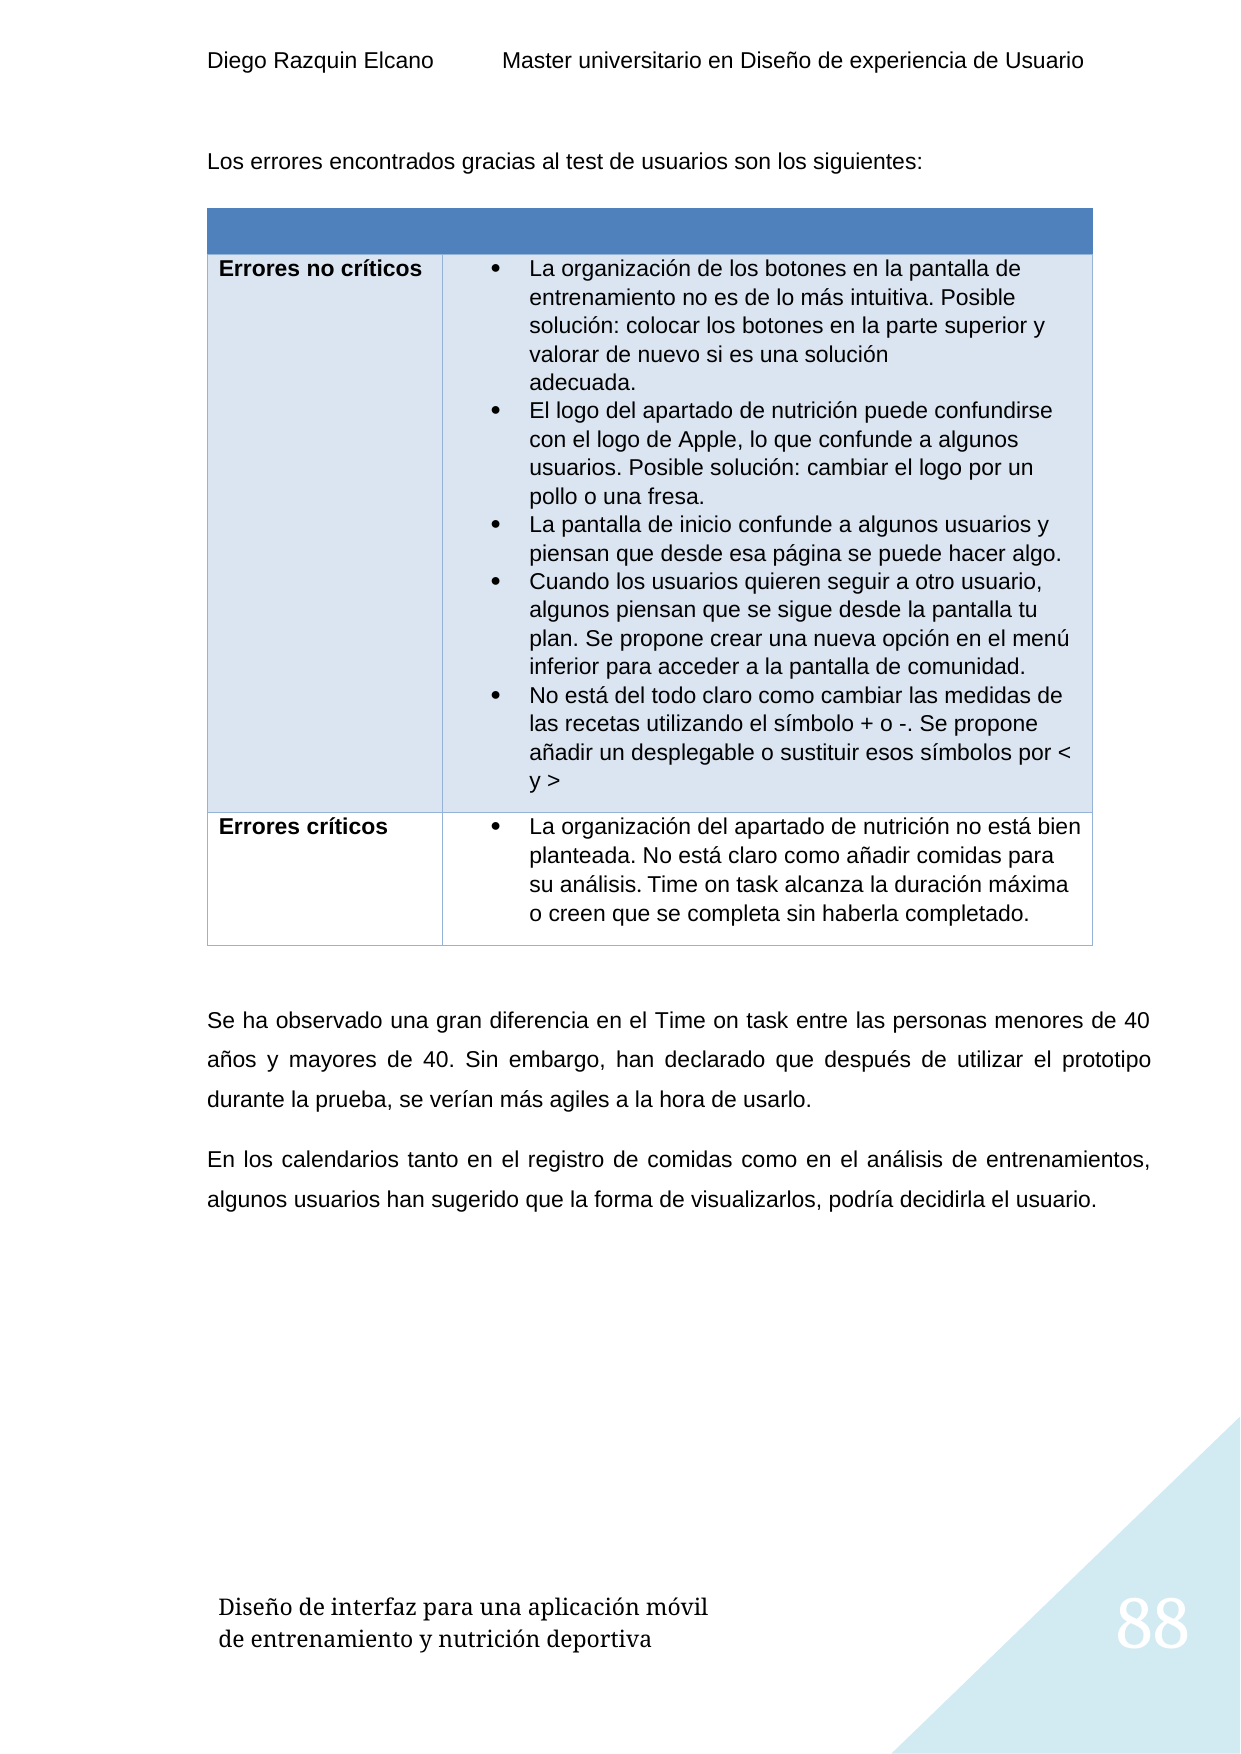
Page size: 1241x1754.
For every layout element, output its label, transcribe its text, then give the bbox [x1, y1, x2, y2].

table_cell Errores no críticos [208, 255, 442, 812]
table_cell La organización de los botones en la pantalla de entrenamiento no es de lo más intuitiva. Posible solución: colocar los botones en la parte superior y valorar de nuevo si es una solución adecuada. El logo del apartado de nutrición puede confundirse con el logo de Apple, lo que confunde a algunos usuarios. Posible solución: cambiar el logo por un pollo o una fresa. La pantalla de inicio confunde a algunos usuarios y piensan que desde esa página se puede hacer algo. Cuando los usuarios quieren seguir a otro usuario, algunos piensan que se sigue desde la pantalla tu plan. Se propone crear una nueva opción en el menú inferior para acceder a la pantalla de comunidad. No está del todo claro como cambiar las medidas de las recetas utilizando el símbolo + o -. Se propone añadir un desplegable o sustituir esos símbolos por < y > [443, 255, 1092, 812]
table_header [208, 209, 442, 254]
text Se ha observado una gran diferencia en el Time on task entre las personas menores de 40 años y mayores de 40. Sin embargo, han declarado que después de utilizar el prototipo durante la prueba, se verían más agiles a la hora de usarlo. [207, 1007, 1152, 1112]
table_cell La organización del apartado de nutrición no está bien planteada. No está claro como añadir comidas para su análisis. Time on task alcanza la duración máxima o creen que se completa sin haberla completado. [443, 813, 1092, 945]
table_header [443, 209, 1092, 254]
text En los calendarios tanto en el registro de comidas como en el análisis de entrenamientos, algunos usuarios han sugerido que la forma de visualizarlos, podría decidirla el usuario. [207, 1146, 1152, 1212]
text Los errores encontrados gracias al test de usuarios son los siguientes: [207, 148, 1152, 174]
table_cell Errores críticos [208, 813, 442, 945]
